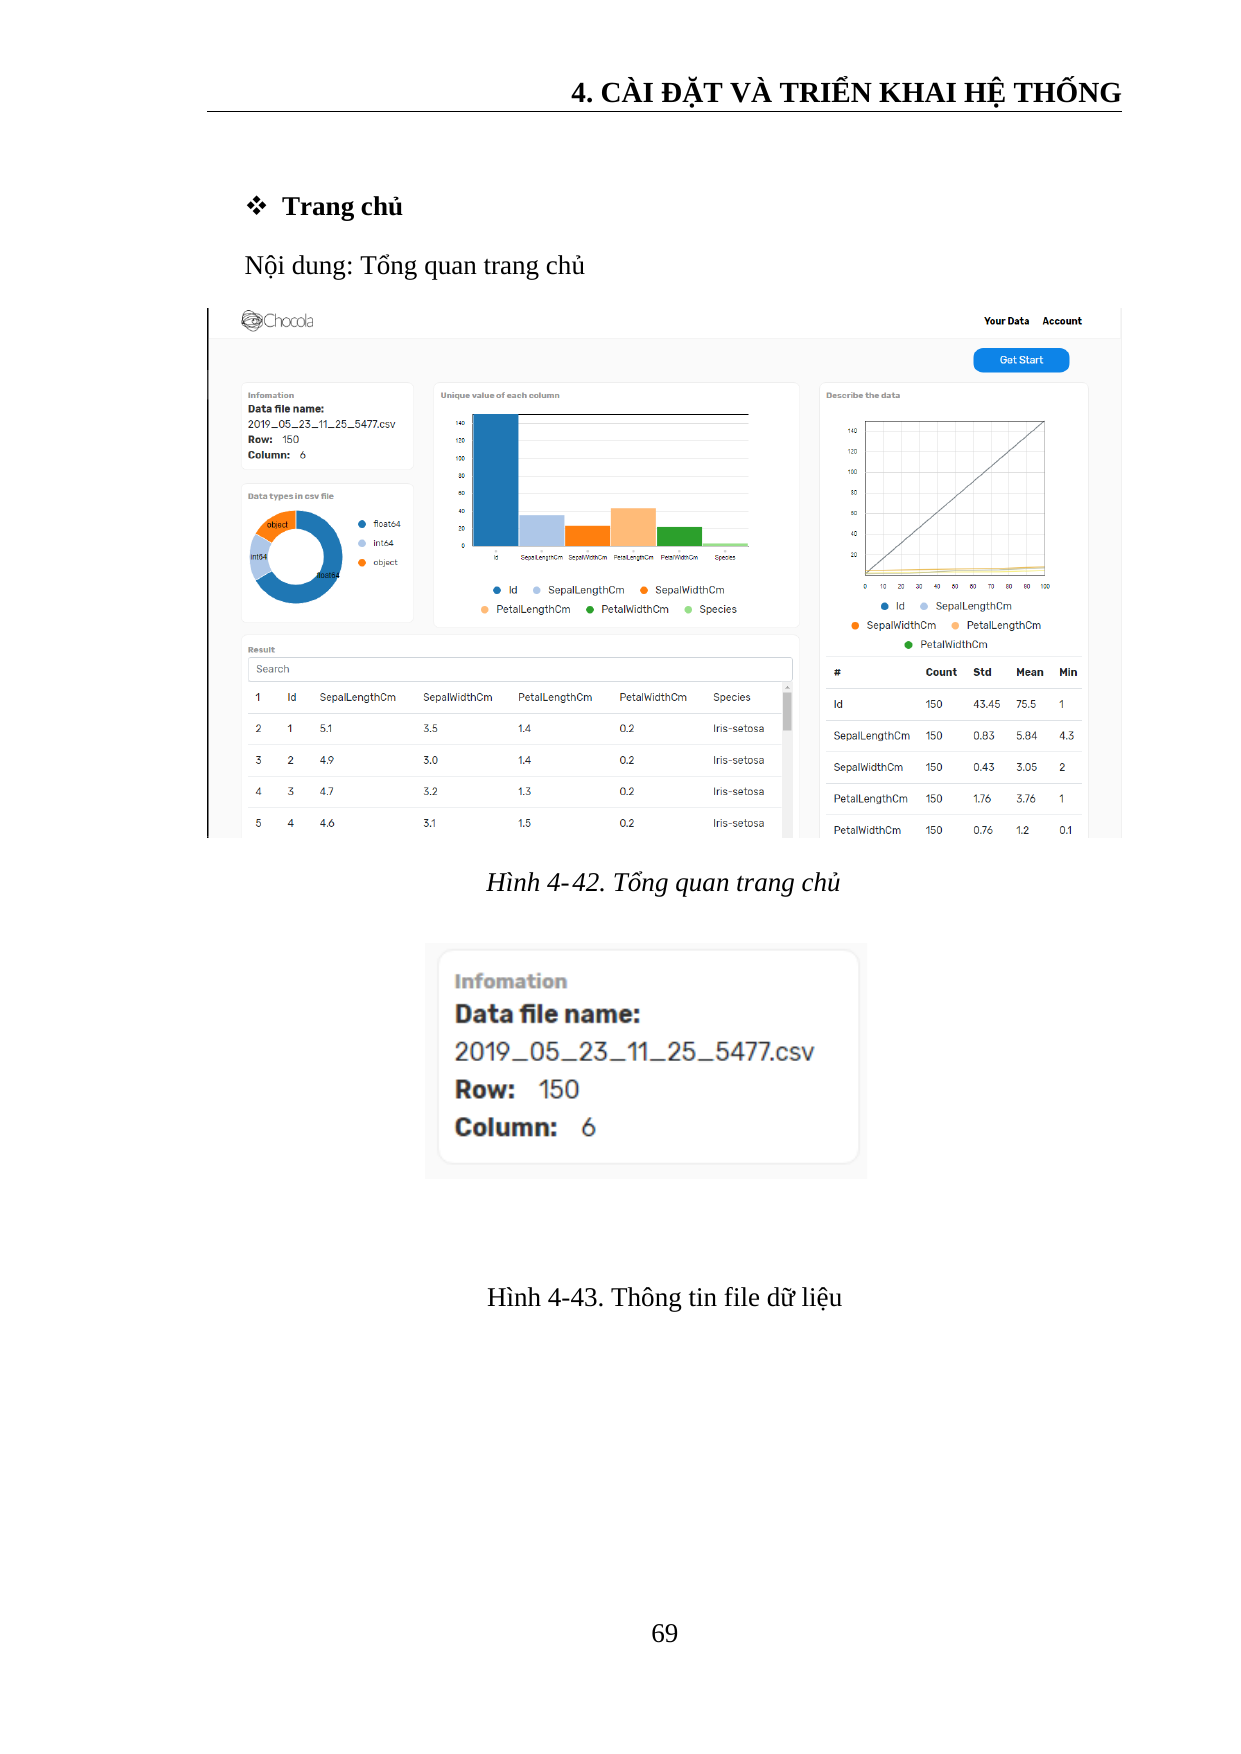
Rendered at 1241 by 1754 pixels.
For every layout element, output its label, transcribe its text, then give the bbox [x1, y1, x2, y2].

text Trang chủ [244, 190, 1110, 221]
picture [425, 943, 868, 1179]
text Nội dung: Tổng quan trang chủ [207, 249, 1122, 280]
picture [207, 308, 1122, 838]
